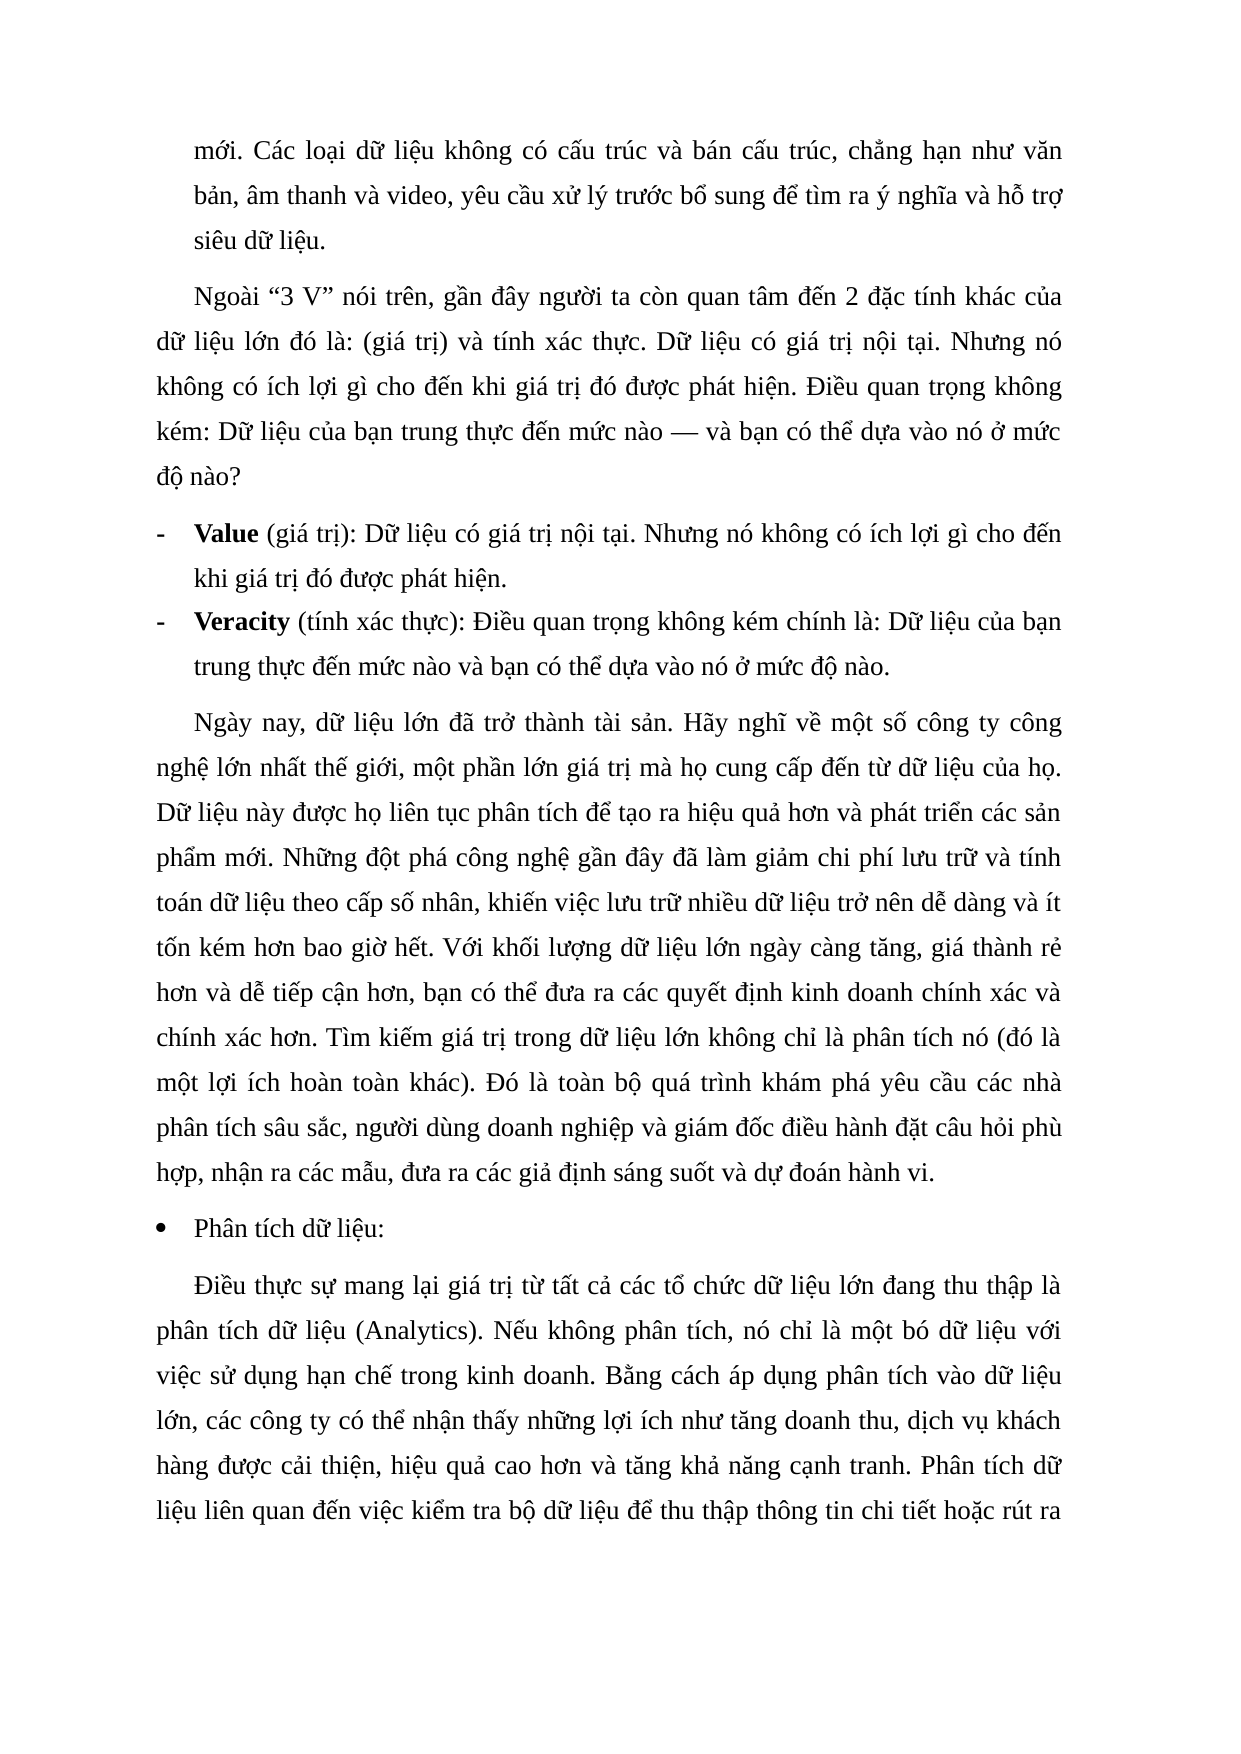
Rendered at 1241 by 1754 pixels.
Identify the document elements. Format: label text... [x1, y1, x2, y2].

text Ngoài “3 V” nói trên, gần đây người ta còn quan tâm đến 2 đặc tính khác của dữ liệu lớn đó là: (giá trị) và tính xác thực. Dữ liệu có giá trị nội tại. Nhưng nó không có ích lợi gì cho đến khi giá trị đó được phát hiện. Điều quan trọng không kém: Dữ liệu của bạn trung thực đến mức nào — và bạn có thể dựa vào nó ở mức độ nào? [156, 277, 1063, 495]
list Phân tích dữ liệu: [156, 1209, 1063, 1247]
list Value (giá trị): Dữ liệu có giá trị nội tại. Nhưng nó không có ích lợi gì cho đến khi giá trị đó được phát hiện. [156, 513, 1063, 596]
list Veracity (tính xác thực): Điều quan trọng không kém chính là: Dữ liệu của bạn trung thực đến mức nào và bạn có thể dựa vào nó ở mức độ nào. [156, 602, 1063, 685]
text Ngày nay, dữ liệu lớn đã trở thành tài sản. Hãy nghĩ về một số công ty công nghệ lớn nhất thế giới, một phần lớn giá trị mà họ cung cấp đến từ dữ liệu của họ. Dữ liệu này được họ liên tục phân tích để tạo ra hiệu quả hơn và phát triển các sản phẩm mới. Những đột phá công nghệ gần đây đã làm giảm chi phí lưu trữ và tính toán dữ liệu theo cấp số nhân, khiến việc lưu trữ nhiều dữ liệu trở nên dễ dàng và ít tốn kém hơn bao giờ hết. Với khối lượng dữ liệu lớn ngày càng tăng, giá thành rẻ hơn và dễ tiếp cận hơn, bạn có thể đưa ra các quyết định kinh doanh chính xác và chính xác hơn. Tìm kiếm giá trị trong dữ liệu lớn không chỉ là phân tích nó (đó là một lợi ích hoàn toàn khác). Đó là toàn bộ quá trình khám phá yêu cầu các nhà phân tích sâu sắc, người dùng doanh nghiệp và giám đốc điều hành đặt câu hỏi phù hợp, nhận ra các mẫu, đưa ra các giả định sáng suốt và dự đoán hành vi. [156, 703, 1063, 1191]
